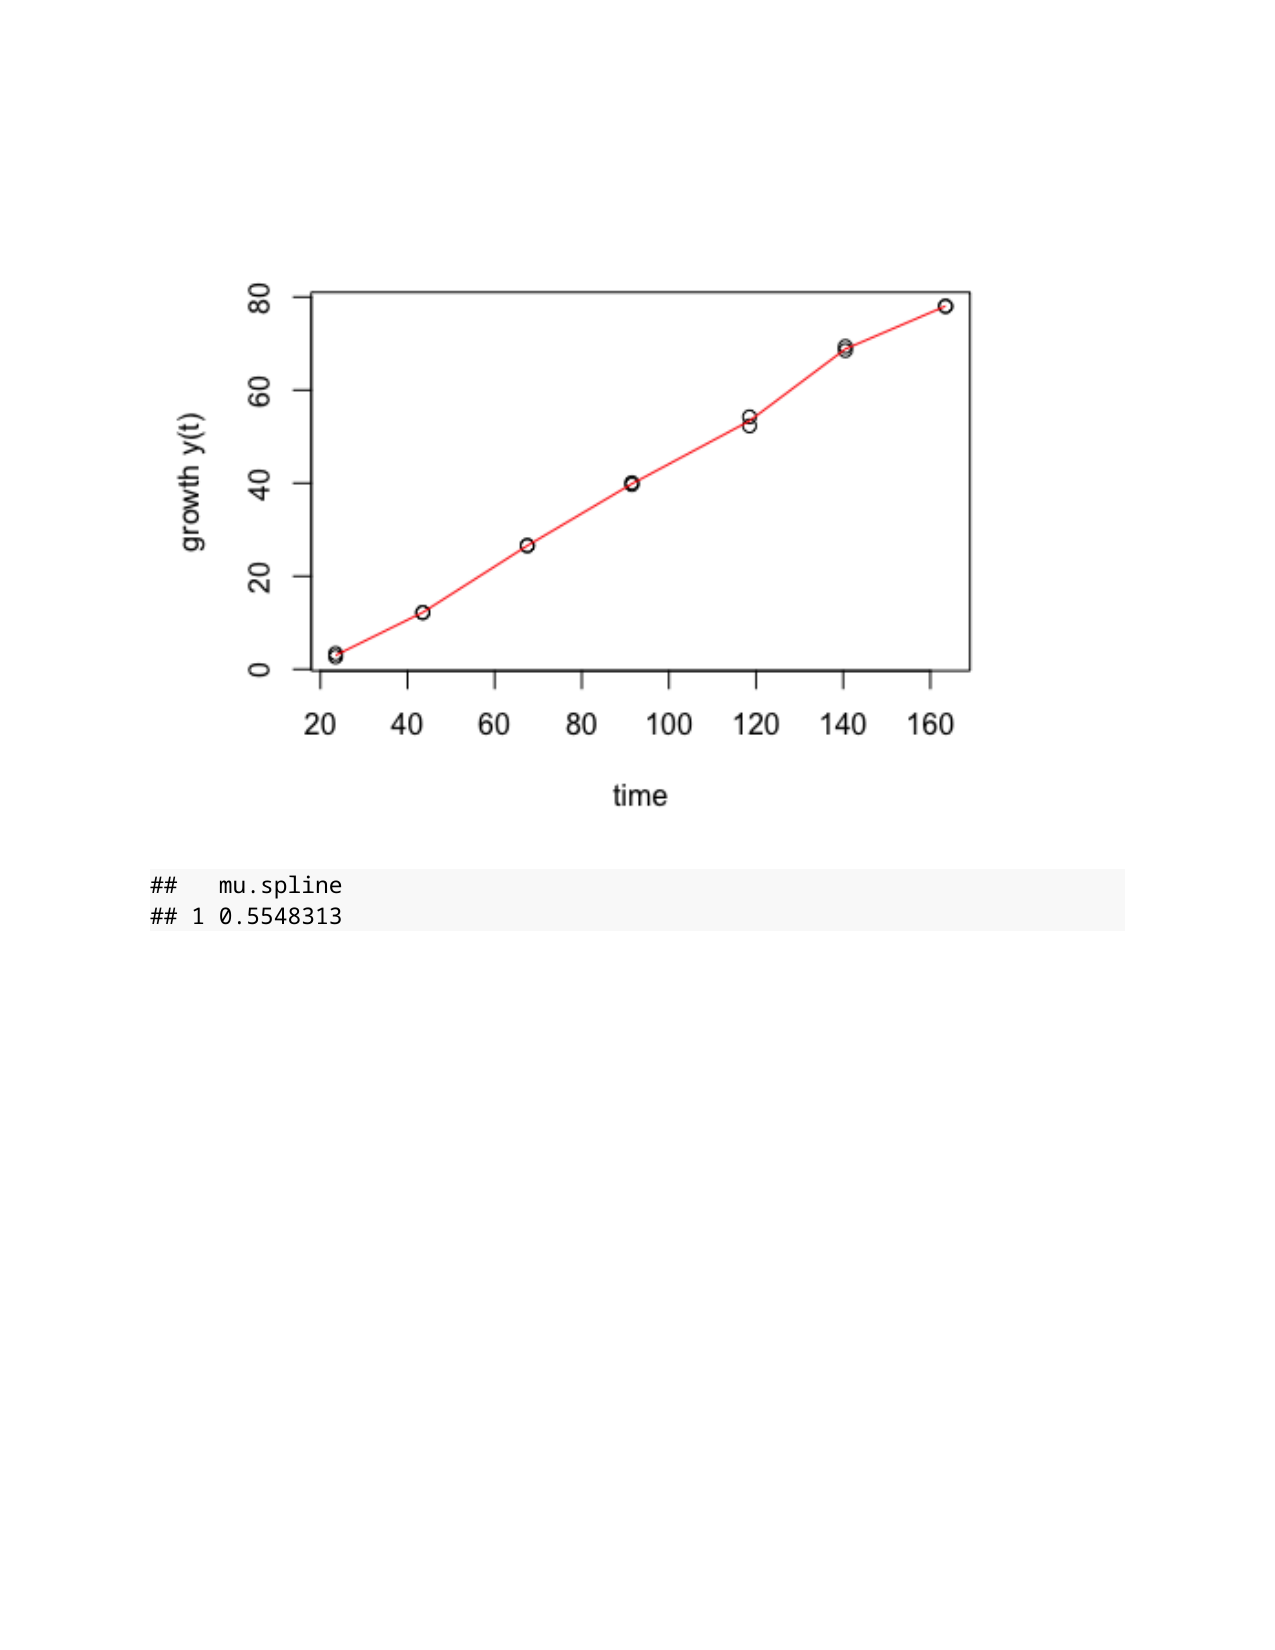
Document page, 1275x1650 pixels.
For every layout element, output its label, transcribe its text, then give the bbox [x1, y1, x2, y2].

picture [168, 150, 1044, 850]
text ## mu.spline ## 1 0.5548313 [150, 869, 1125, 931]
